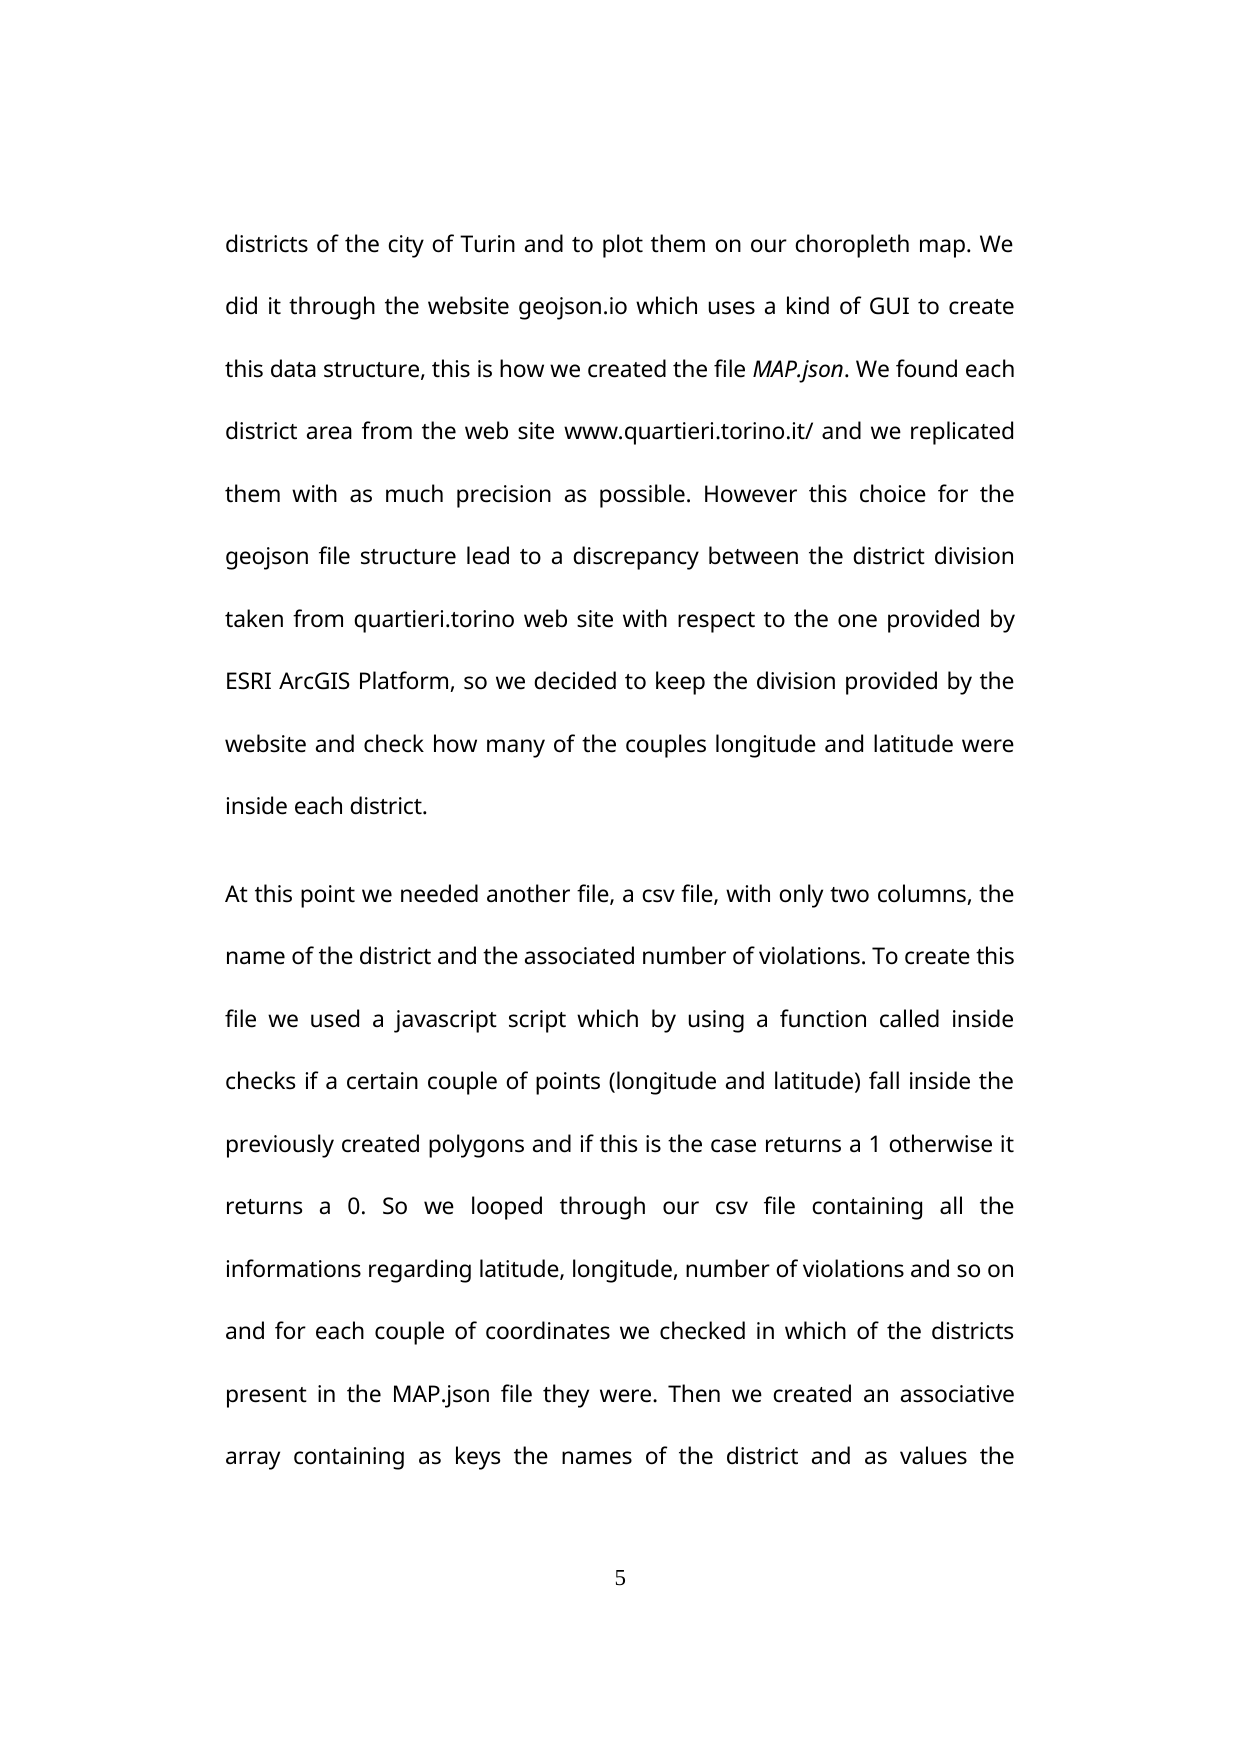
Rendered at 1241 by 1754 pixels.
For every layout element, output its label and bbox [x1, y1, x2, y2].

text [225, 878, 1015, 1471]
text [225, 228, 1015, 821]
